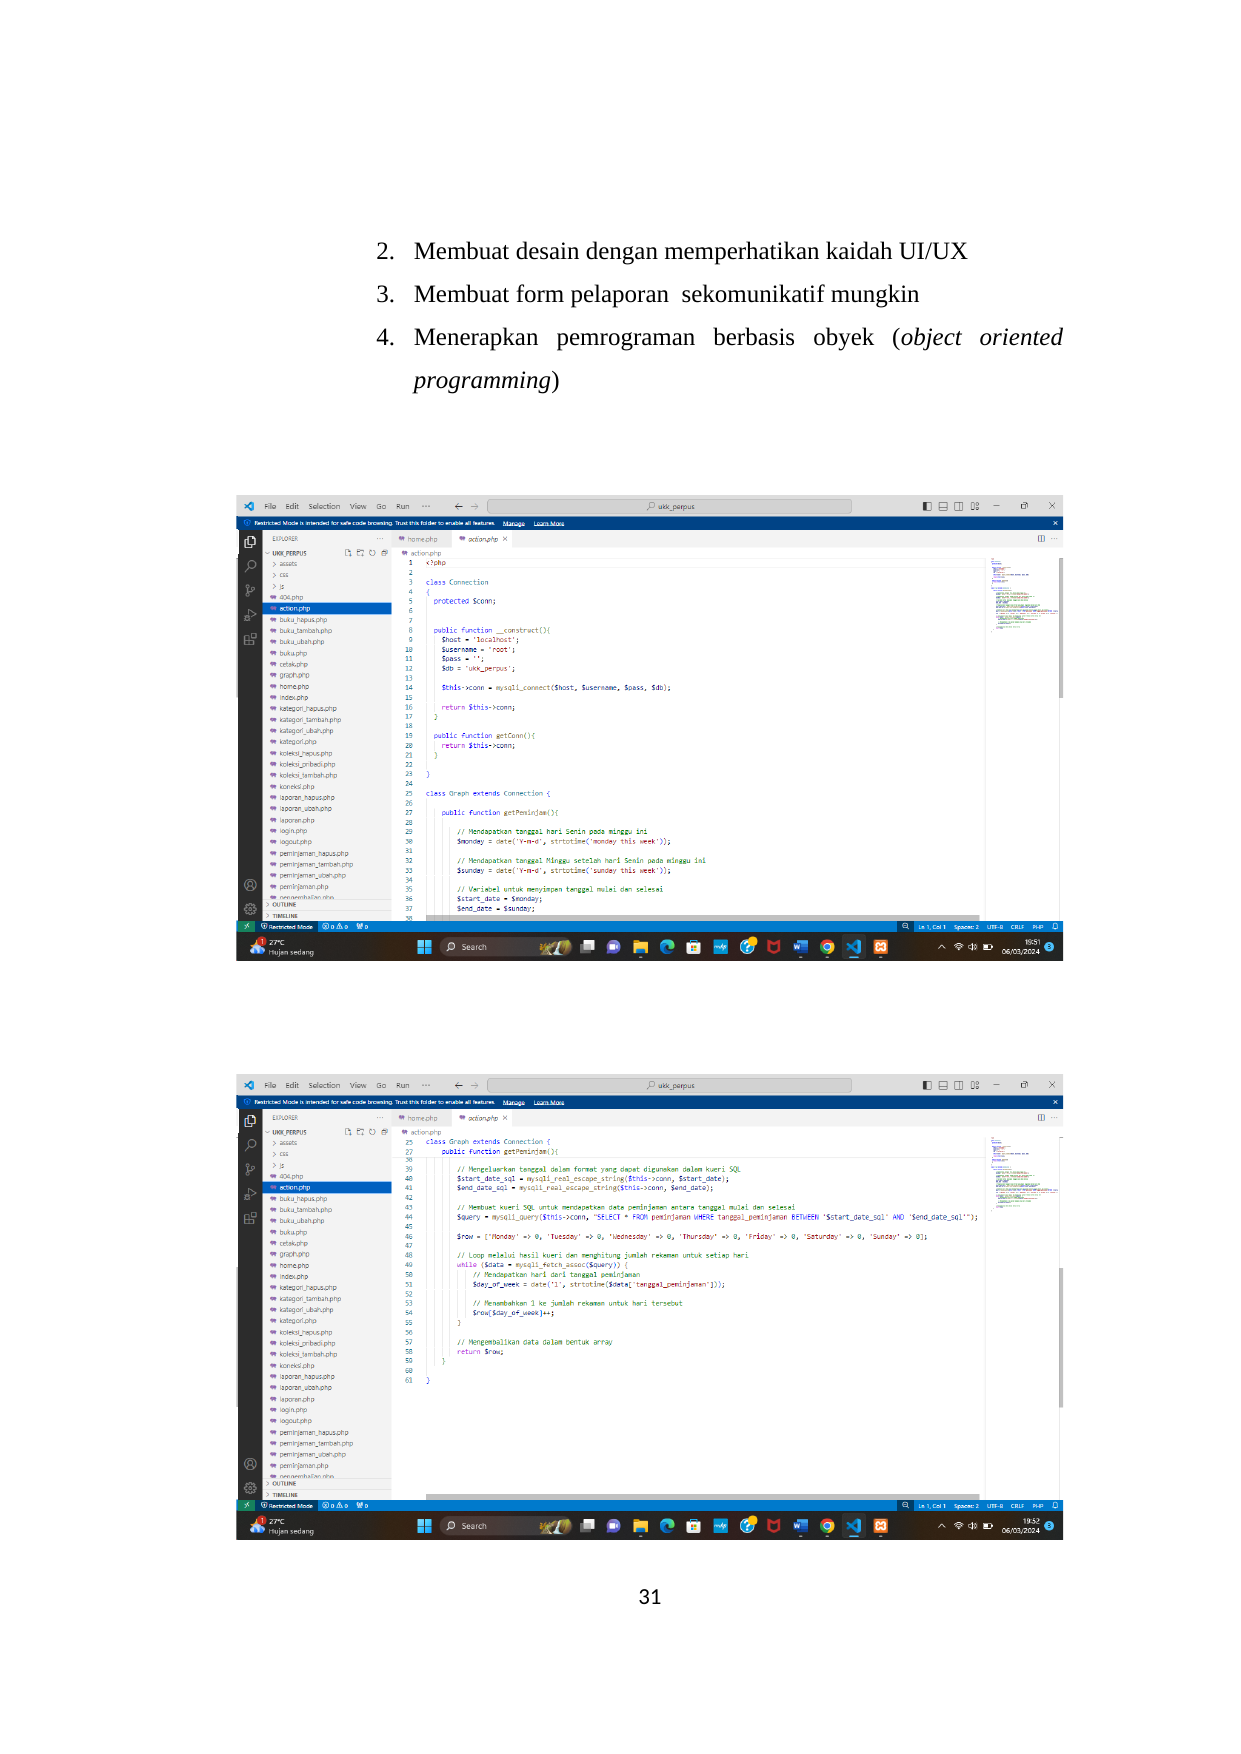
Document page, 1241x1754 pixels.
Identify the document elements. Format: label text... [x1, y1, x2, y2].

picture [236, 1074, 1064, 1540]
list Membuat desain dengan memperhatikan kaidah UI/UX [376, 236, 1063, 265]
list Menerapkan pemrograman berbasis obyek (object oriented programming) [376, 322, 1063, 394]
picture [236, 495, 1064, 961]
list Membuat form pelaporan sekomunikatif mungkin [376, 279, 1063, 308]
